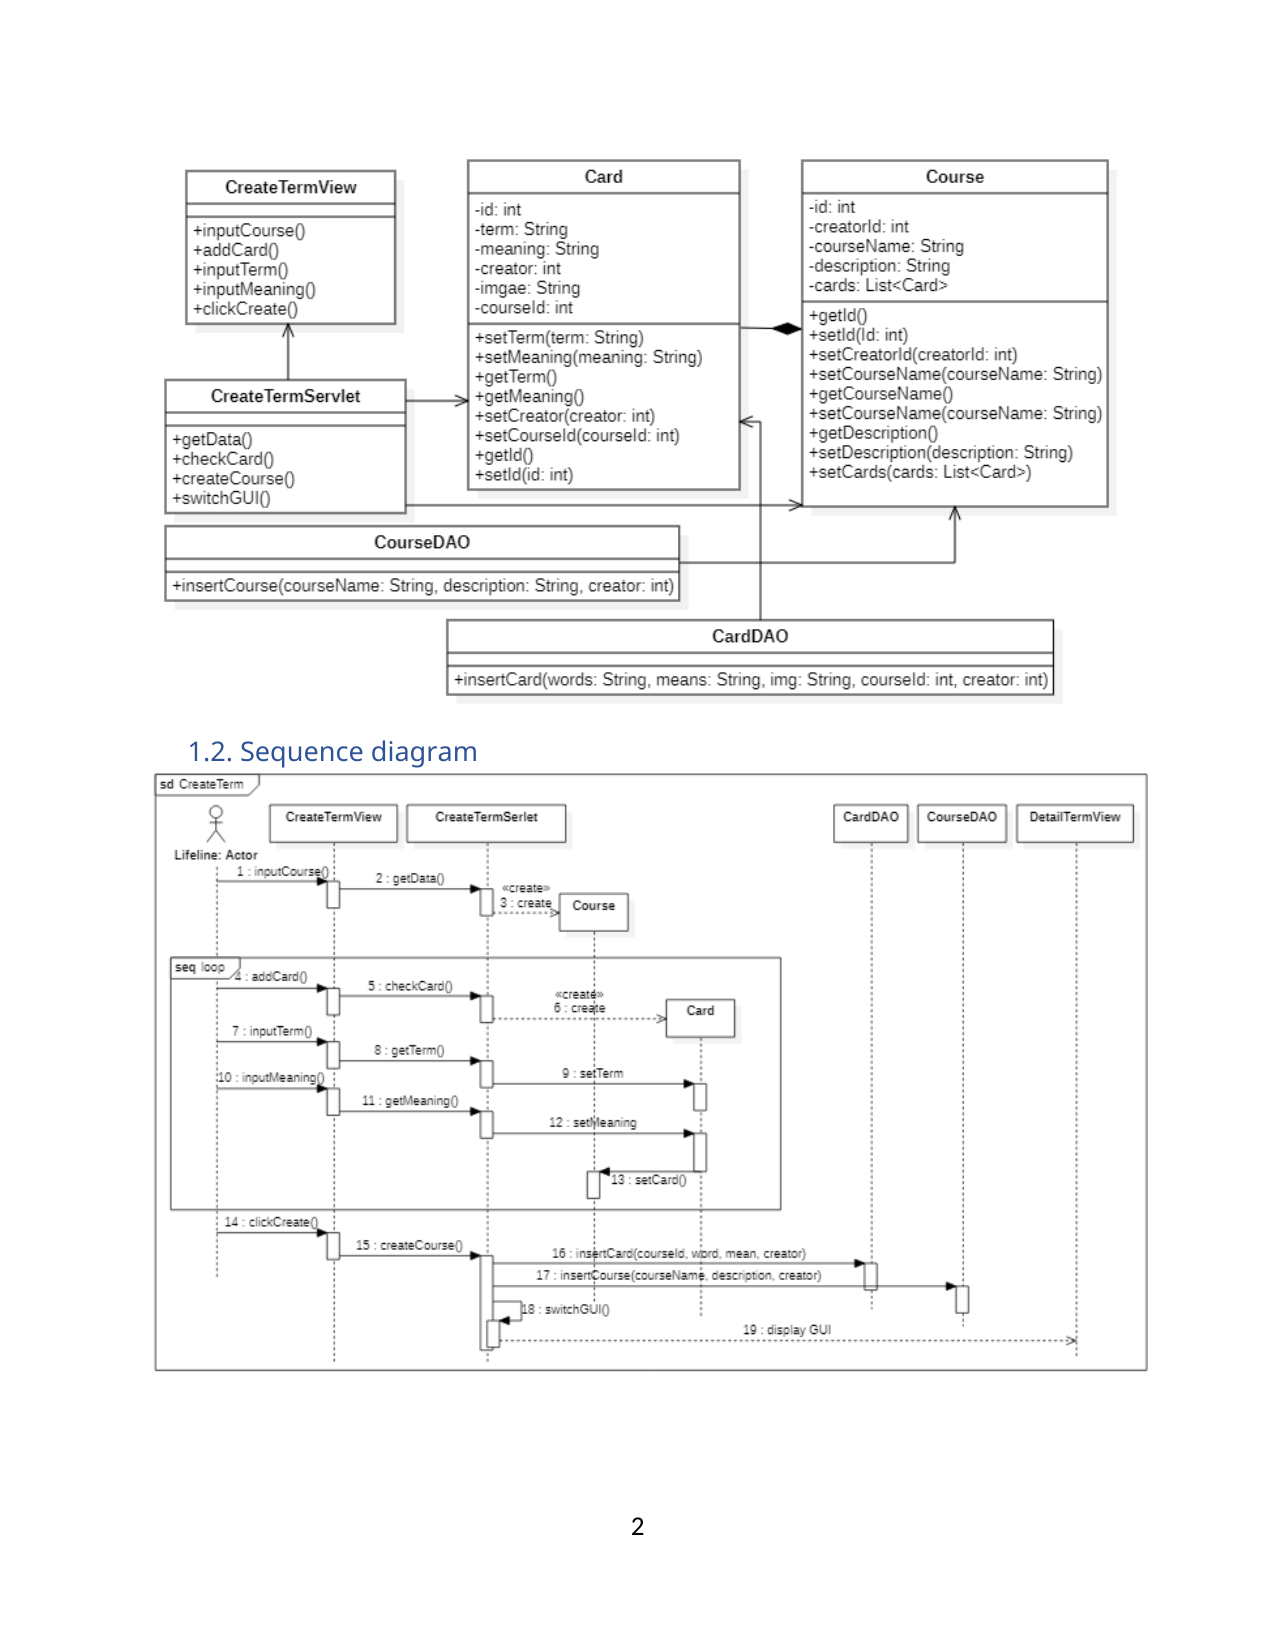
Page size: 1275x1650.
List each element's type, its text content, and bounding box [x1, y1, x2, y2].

picture [150, 150, 1125, 713]
subtitle Sequence diagram [187, 732, 1125, 769]
picture [150, 772, 1152, 1374]
